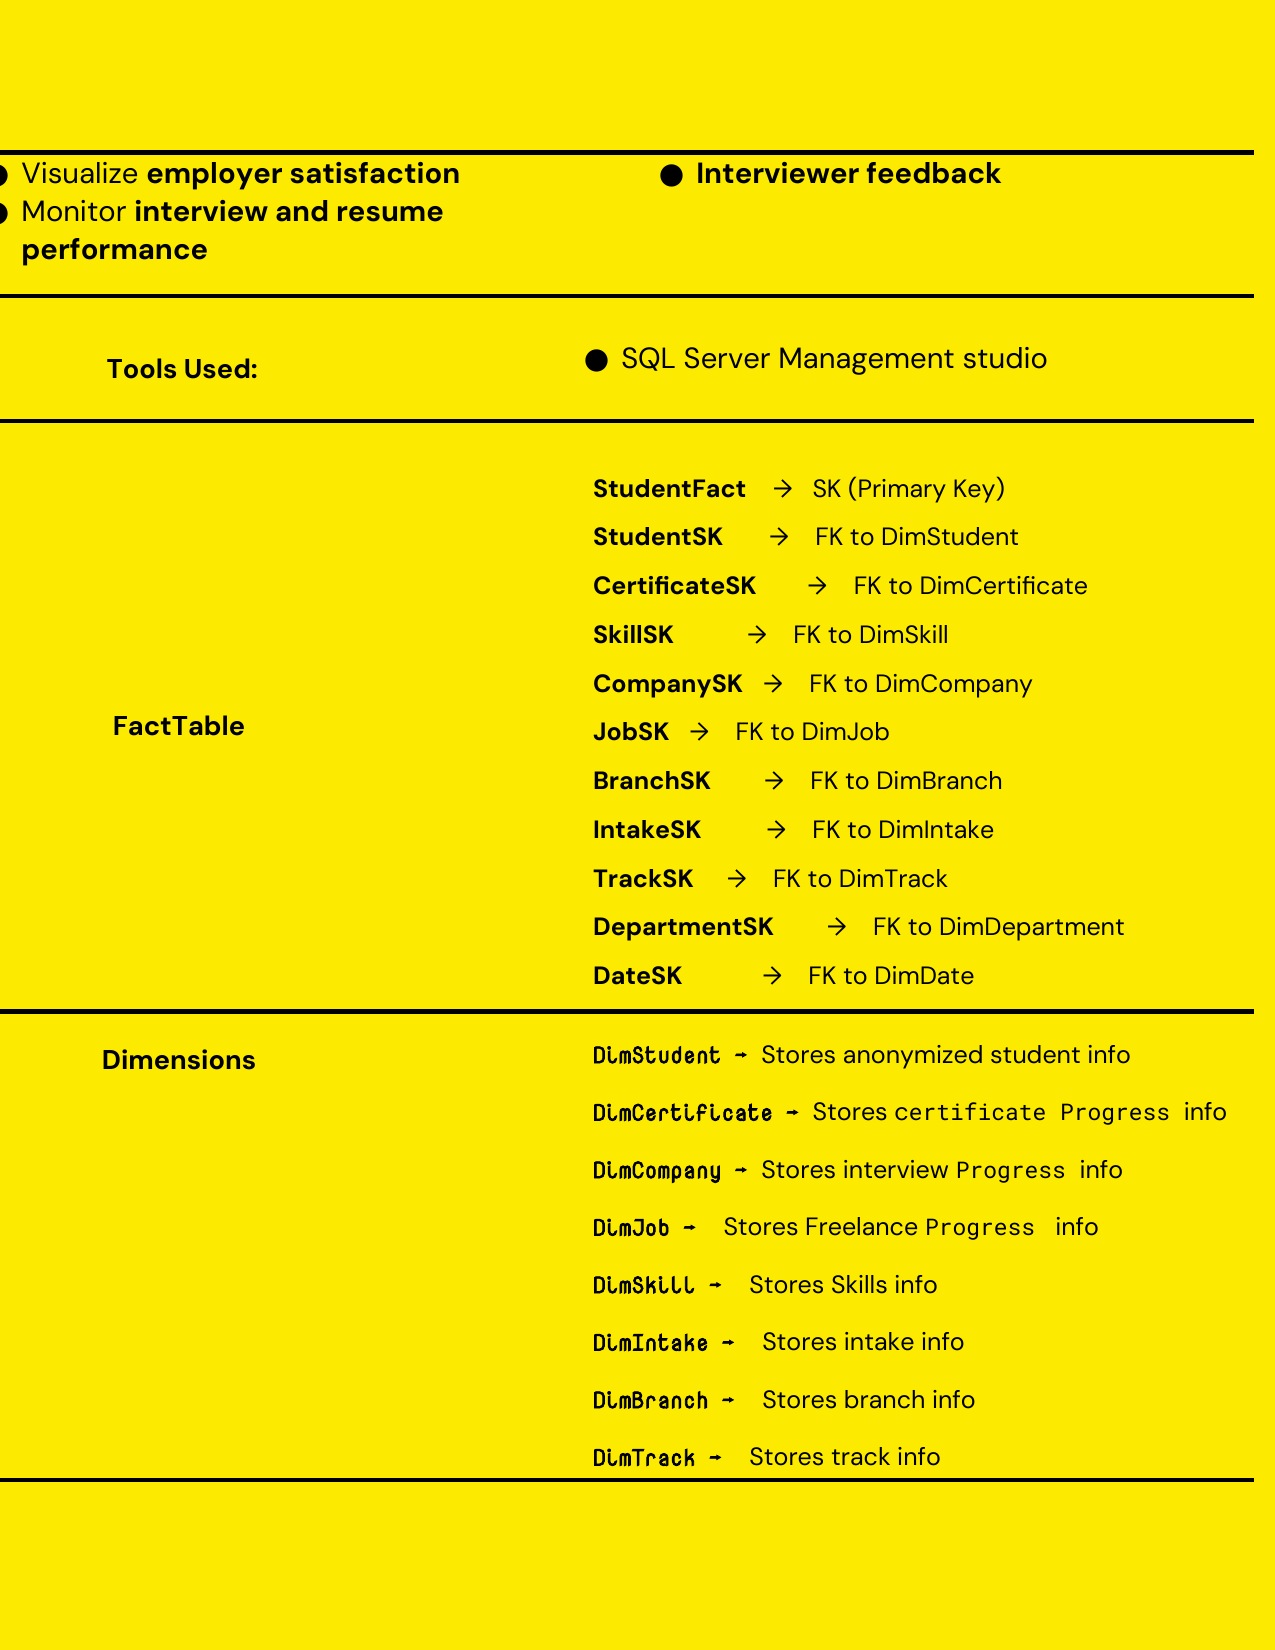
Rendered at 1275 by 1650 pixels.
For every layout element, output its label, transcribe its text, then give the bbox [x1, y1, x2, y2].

table_cell Dimensions [0, 1014, 546, 1478]
table_cell StudentFact → SK (Primary Key) StudentSK → FK to DimStudent CertificateSK → FK to DimCertificate SkillSK → FK to DimSkill CompanySK → FK to DimCompany JobSK → FK to DimJob BranchSK → FK to DimBranch IntakeSK → FK to DimIntake TrackSK → FK to DimTrack DepartmentSK → FK to DimDepartment DateSK → FK to DimDate [546, 423, 1254, 1009]
table_cell SQL Server Management studio [546, 298, 1254, 419]
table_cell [546, 1014, 1254, 1478]
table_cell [0, 155, 546, 294]
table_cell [546, 155, 1254, 294]
table_cell FactTable [0, 423, 546, 1009]
table_cell Tools Used: [0, 298, 546, 419]
